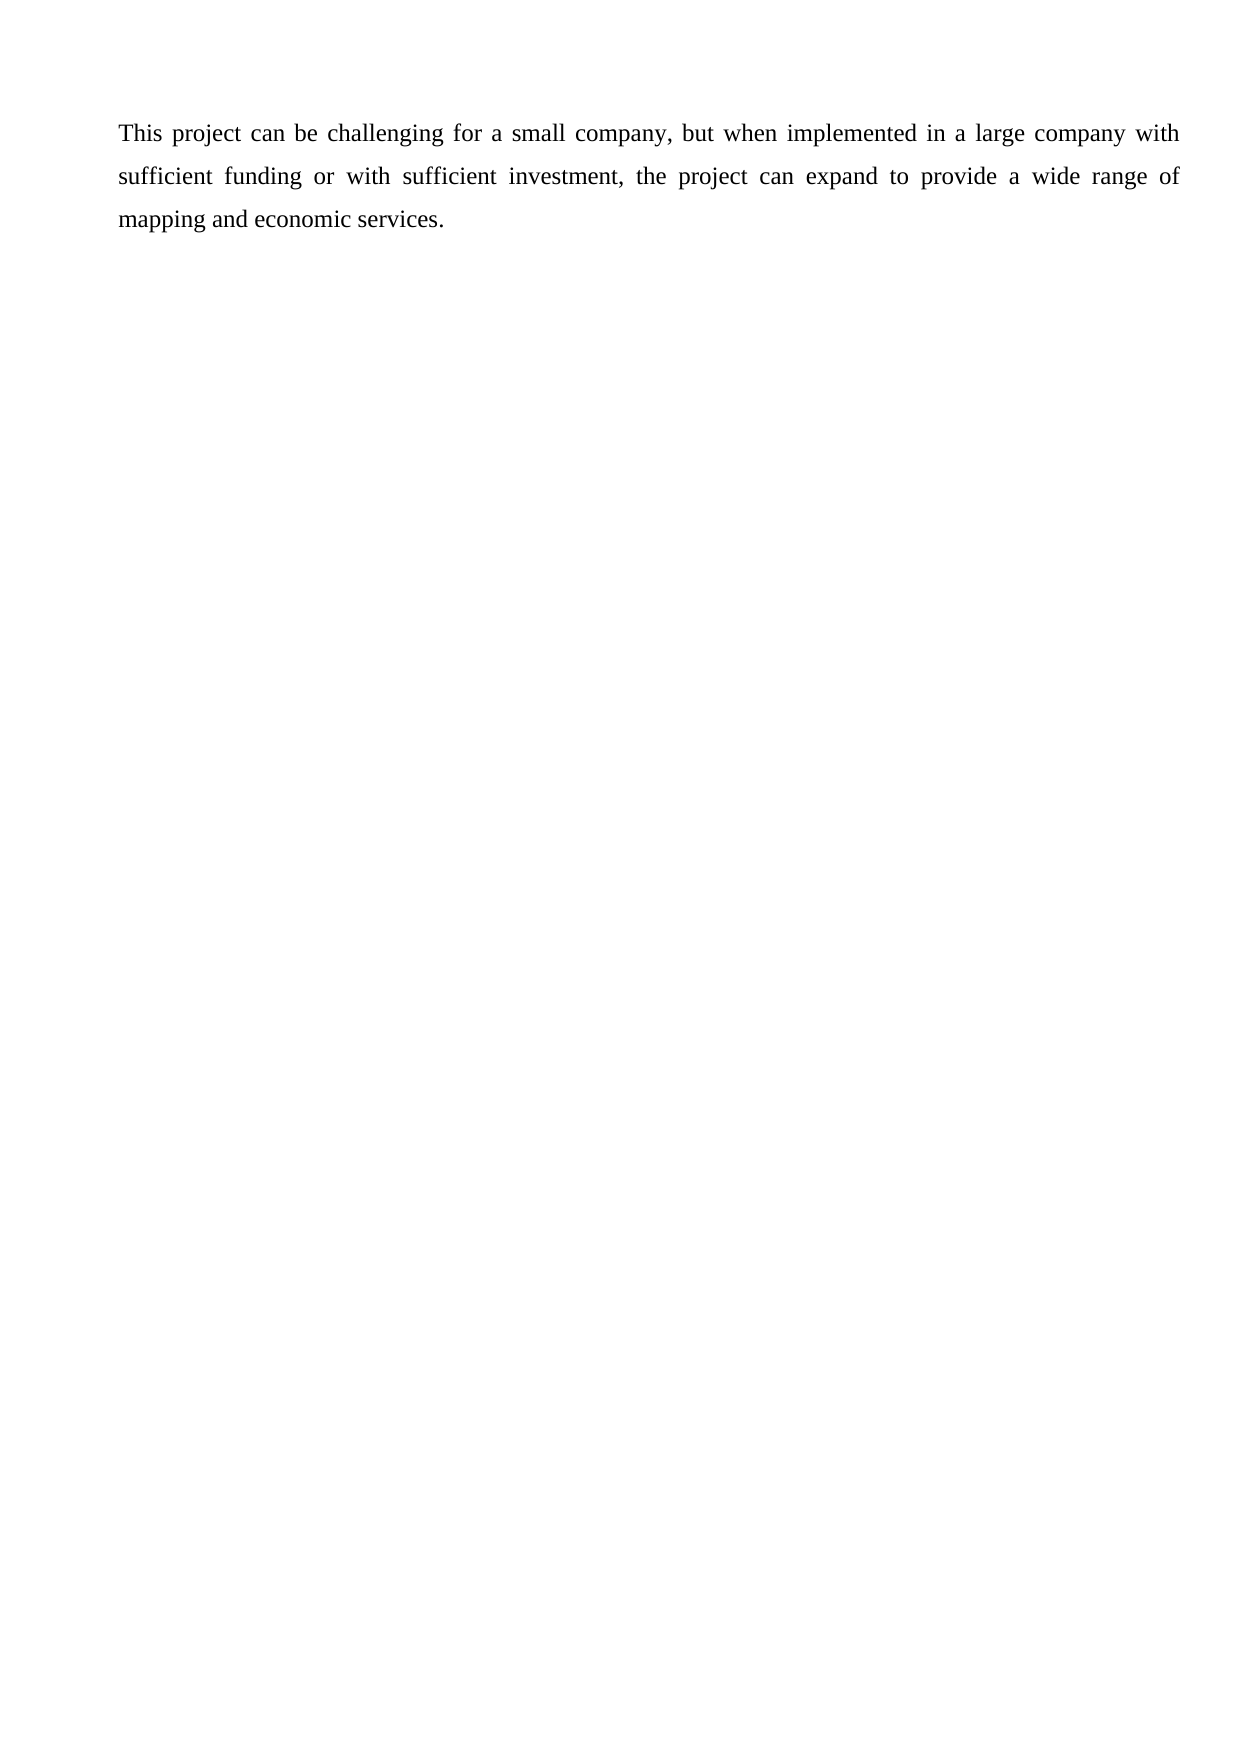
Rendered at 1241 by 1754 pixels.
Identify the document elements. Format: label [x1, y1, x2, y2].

text [118, 118, 1181, 233]
